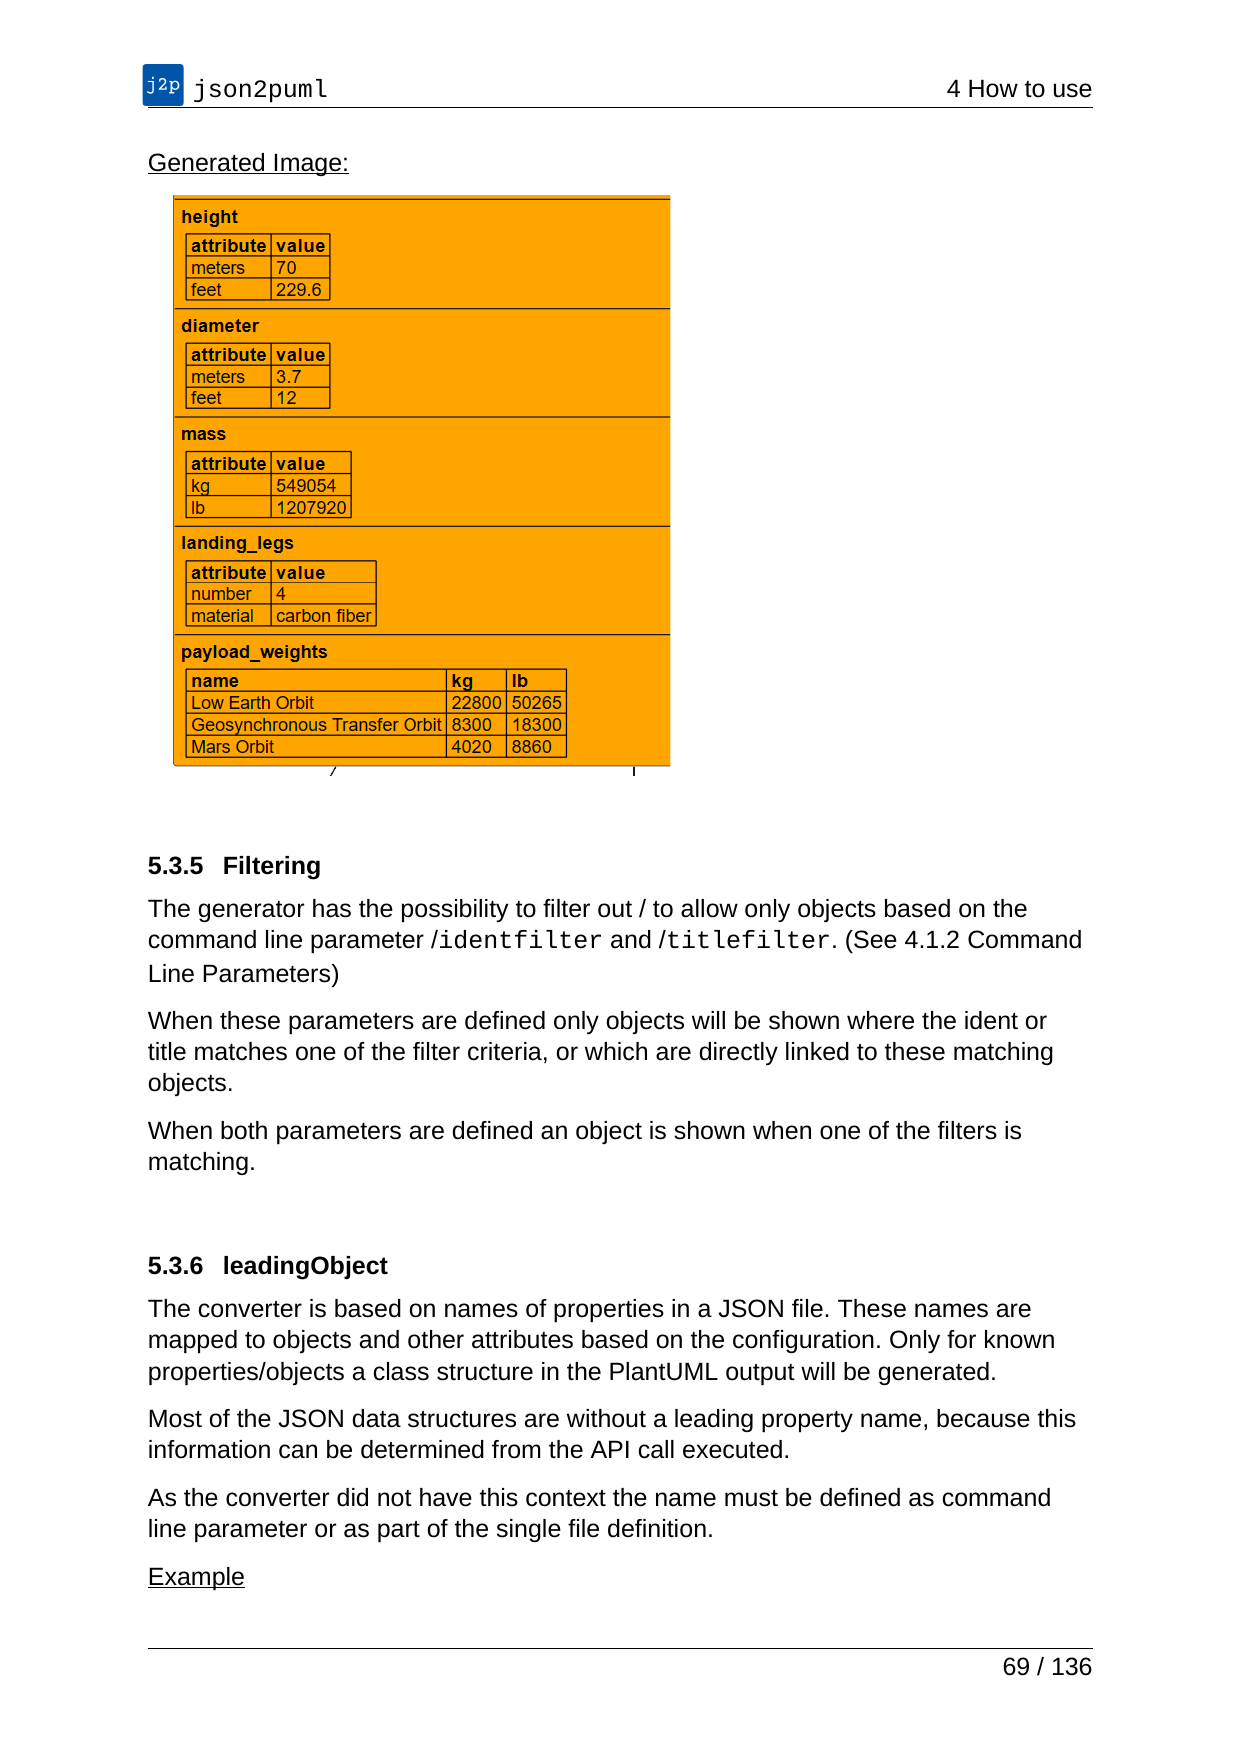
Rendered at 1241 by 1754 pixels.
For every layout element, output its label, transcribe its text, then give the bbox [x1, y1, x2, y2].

text When both parameters are defined an object is shown when one of the filters is matching. [148, 1116, 1093, 1176]
text The generator has the possibility to filter out / to allow only objects based on the command line parameter /identfilter and /titlefilter. (See 4.1.2 Command Line Parameters) [148, 894, 1093, 987]
picture [142, 64, 184, 106]
subtitle Filtering [148, 851, 1093, 879]
subtitle leadingObject [148, 1251, 1093, 1279]
text The converter is based on names of properties in a JSON file. These names are mapped to objects and other attributes based on the configuration. Only for known properties/objects a class structure in the PlantUML output will be generated. [148, 1294, 1093, 1385]
picture [147, 195, 671, 776]
text When these parameters are defined only objects will be shown where the ident or title matches one of the filter criteria, or which are directly linked to these matching objects. [148, 1006, 1093, 1097]
text Generated Image: [148, 148, 1093, 176]
text Most of the JSON data structures are without a leading property name, because this information can be determined from the API call executed. [148, 1404, 1093, 1464]
text Example [148, 1562, 1093, 1590]
text As the converter did not have this context the name must be defined as command line parameter or as part of the single file definition. [148, 1483, 1093, 1543]
